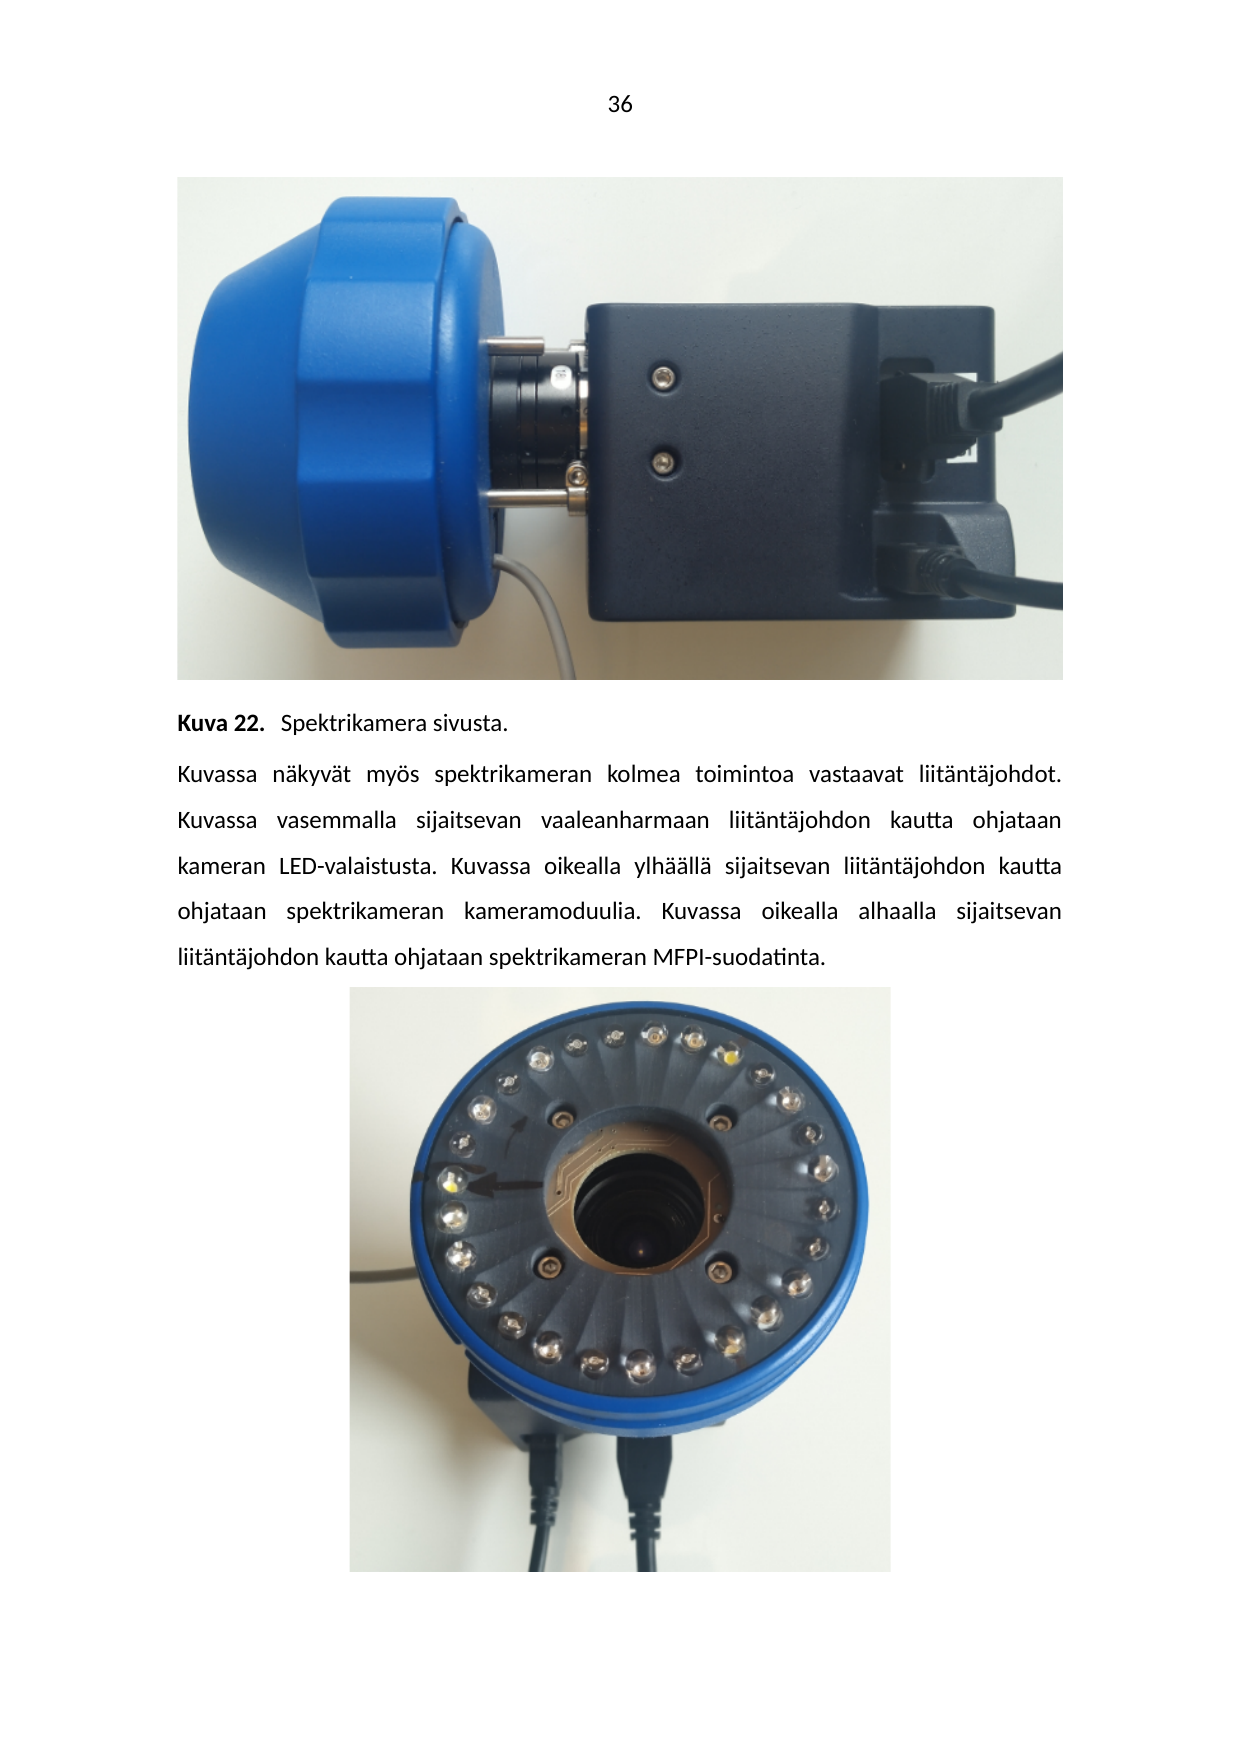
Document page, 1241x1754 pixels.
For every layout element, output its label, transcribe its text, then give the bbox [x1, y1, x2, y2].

picture [177, 177, 1063, 680]
text Kuvassa näkyvät myös spektrikameran kolmea toimintoa vastaavat liitäntäjohdot. Kuvassa vasemmalla sijaitsevan vaaleanharmaan liitäntäjohdon kautta ohjataan kameran LED-valaistusta. Kuvassa oikealla ylhäällä sijaitsevan liitäntäjohdon kautta ohjataan spektrikameran kameramoduulia. Kuvassa oikealla alhaalla sijaitsevan liitäntäjohdon kautta ohjataan spektrikameran MFPI-suodatinta. [177, 758, 1063, 972]
picture [349, 987, 891, 1572]
text Kuva 22. Spektrikamera sivusta. [177, 707, 1063, 737]
